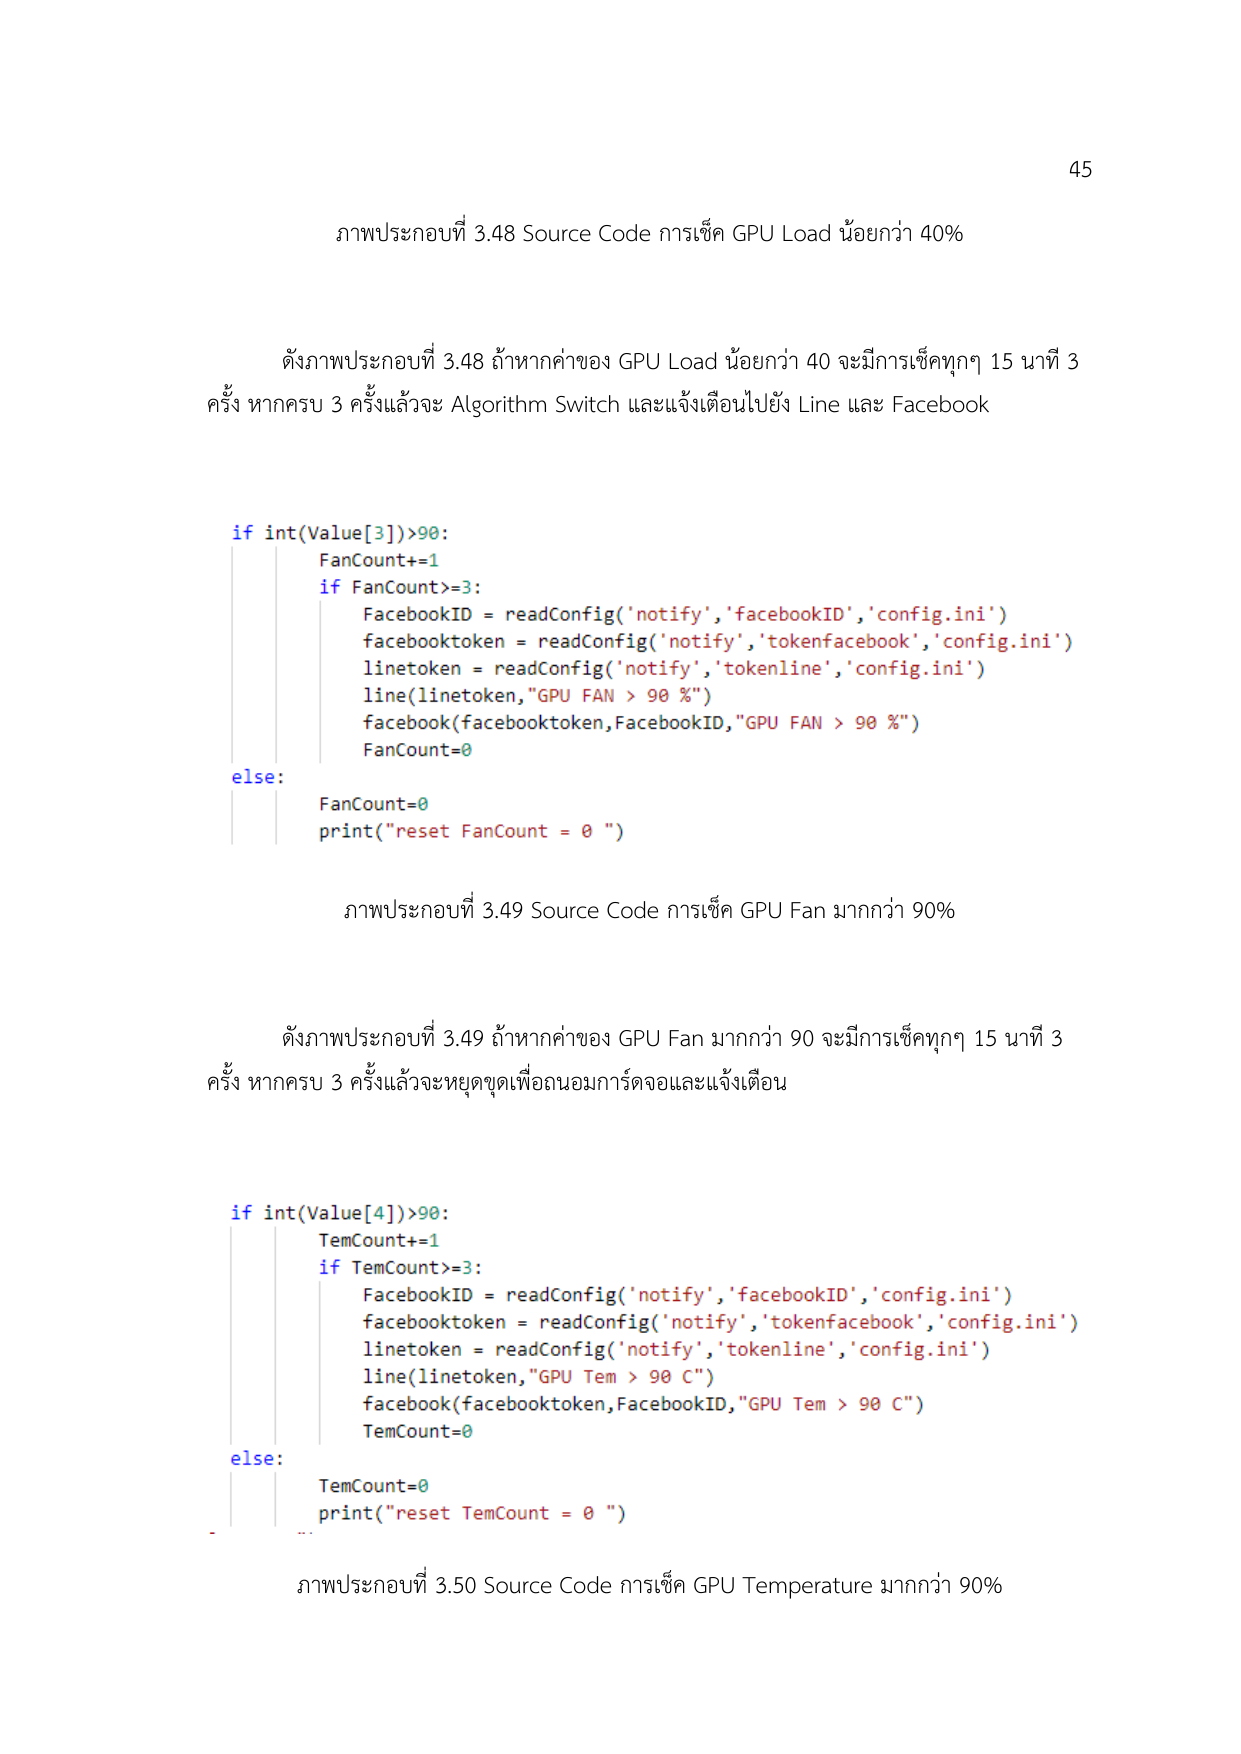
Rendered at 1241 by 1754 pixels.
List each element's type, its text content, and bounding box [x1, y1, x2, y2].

picture [206, 1188, 1093, 1534]
picture [206, 511, 1093, 859]
